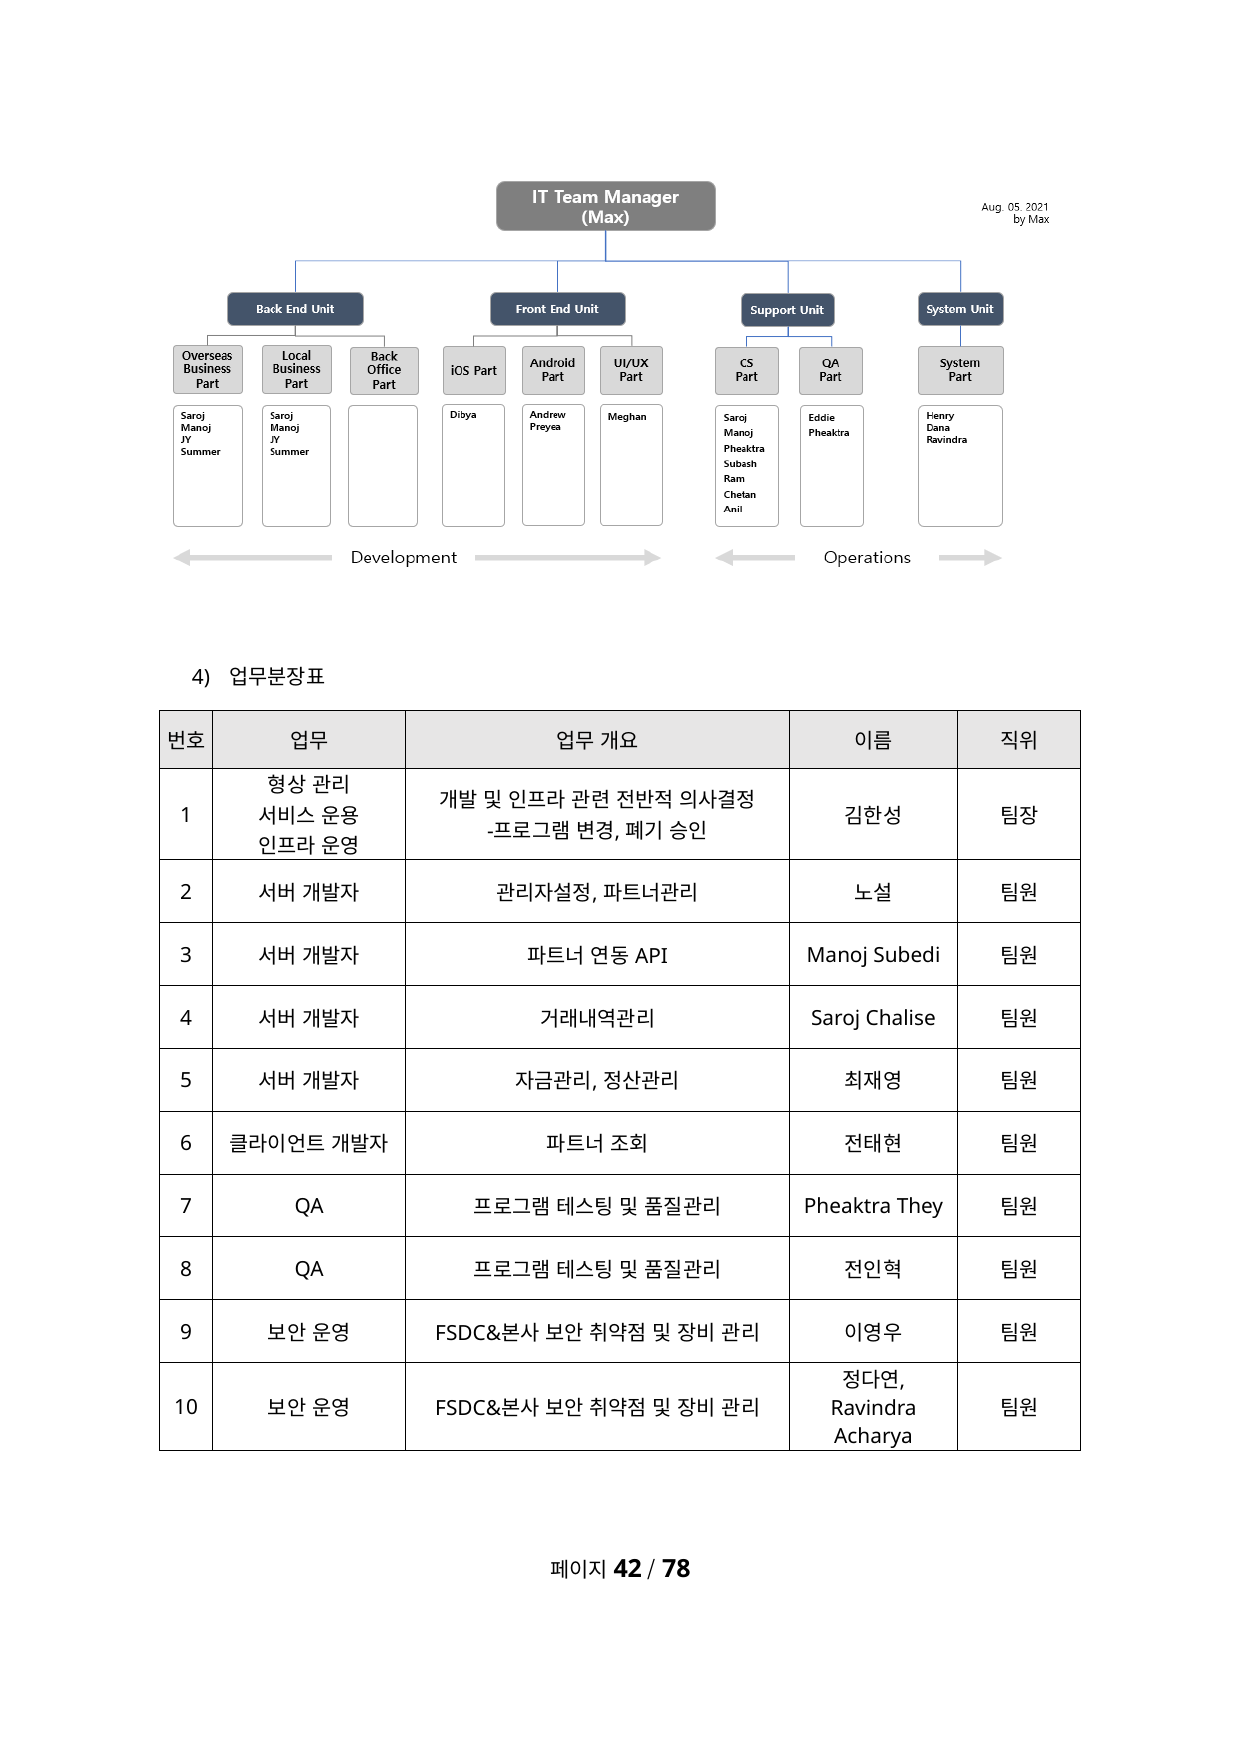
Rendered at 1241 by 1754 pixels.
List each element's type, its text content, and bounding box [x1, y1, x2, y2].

table_cell 서버 개발자 [213, 1049, 405, 1111]
table_header 이름 [790, 711, 957, 768]
table_cell 6 [160, 1112, 212, 1173]
table_cell 형상 관리 서비스 운용 인프라 운영 [213, 769, 405, 859]
table_cell 파트너 연동 API [406, 923, 789, 985]
table_cell 보안 운영 [213, 1363, 405, 1450]
table_cell 노설 [790, 860, 957, 922]
table_cell 8 [160, 1237, 212, 1299]
table_cell 서버 개발자 [213, 923, 405, 985]
table_cell 프로그램 테스팅 및 품질관리 [406, 1175, 789, 1236]
table_cell 정다연, Ravindra Acharya [790, 1363, 957, 1450]
table_cell 거래내역관리 [406, 986, 789, 1048]
table_cell Saroj Chalise [790, 986, 957, 1048]
table_cell 팀원 [958, 860, 1080, 922]
table_cell 7 [160, 1175, 212, 1236]
table_cell 전태현 [790, 1112, 957, 1173]
table_cell 팀장 [958, 769, 1080, 859]
table_cell 팀원 [958, 1049, 1080, 1111]
table_cell 김한성 [790, 769, 957, 859]
table_cell 보안 운영 [213, 1300, 405, 1362]
table_header 업무 [213, 711, 405, 768]
table_cell 파트너 조회 [406, 1112, 789, 1173]
table_cell 팀원 [958, 1363, 1080, 1450]
table_cell 전인혁 [790, 1237, 957, 1299]
table_cell FSDC&본사 보안 취약점 및 장비 관리 [406, 1300, 789, 1362]
table_cell 4 [160, 986, 212, 1048]
table_cell QA [213, 1237, 405, 1299]
picture [150, 177, 1057, 595]
table_header 직위 [958, 711, 1080, 768]
table_cell 팀원 [958, 923, 1080, 985]
table_cell 팀원 [958, 1175, 1080, 1236]
table_cell 팀원 [958, 986, 1080, 1048]
table_cell Pheaktra They [790, 1175, 957, 1236]
table_cell 서버 개발자 [213, 860, 405, 922]
table_cell 팀원 [958, 1112, 1080, 1173]
table_cell QA [213, 1175, 405, 1236]
table_cell 2 [160, 860, 212, 922]
table_cell Manoj Subedi [790, 923, 957, 985]
table_cell 팀원 [958, 1300, 1080, 1362]
table_cell 자금관리, 정산관리 [406, 1049, 789, 1111]
table_cell 5 [160, 1049, 212, 1111]
table_cell 개발 및 인프라 관련 전반적 의사결정 -프로그램 변경, 폐기 승인 [406, 769, 789, 859]
table_cell 9 [160, 1300, 212, 1362]
table_cell 10 [160, 1363, 212, 1450]
table_cell 팀원 [958, 1237, 1080, 1299]
table_cell 1 [160, 769, 212, 859]
table_cell 클라이언트 개발자 [213, 1112, 405, 1173]
table_cell FSDC&본사 보안 취약점 및 장비 관리 [406, 1363, 789, 1450]
list 업무분장표 [192, 661, 1090, 691]
table_cell 프로그램 테스팅 및 품질관리 [406, 1237, 789, 1299]
table_cell 관리자설정, 파트너관리 [406, 860, 789, 922]
table_cell 3 [160, 923, 212, 985]
table_header 업무 개요 [406, 711, 789, 768]
table_cell 서버 개발자 [213, 986, 405, 1048]
table_cell 최재영 [790, 1049, 957, 1111]
table_cell 이영우 [790, 1300, 957, 1362]
table_header 번호 [160, 711, 212, 768]
